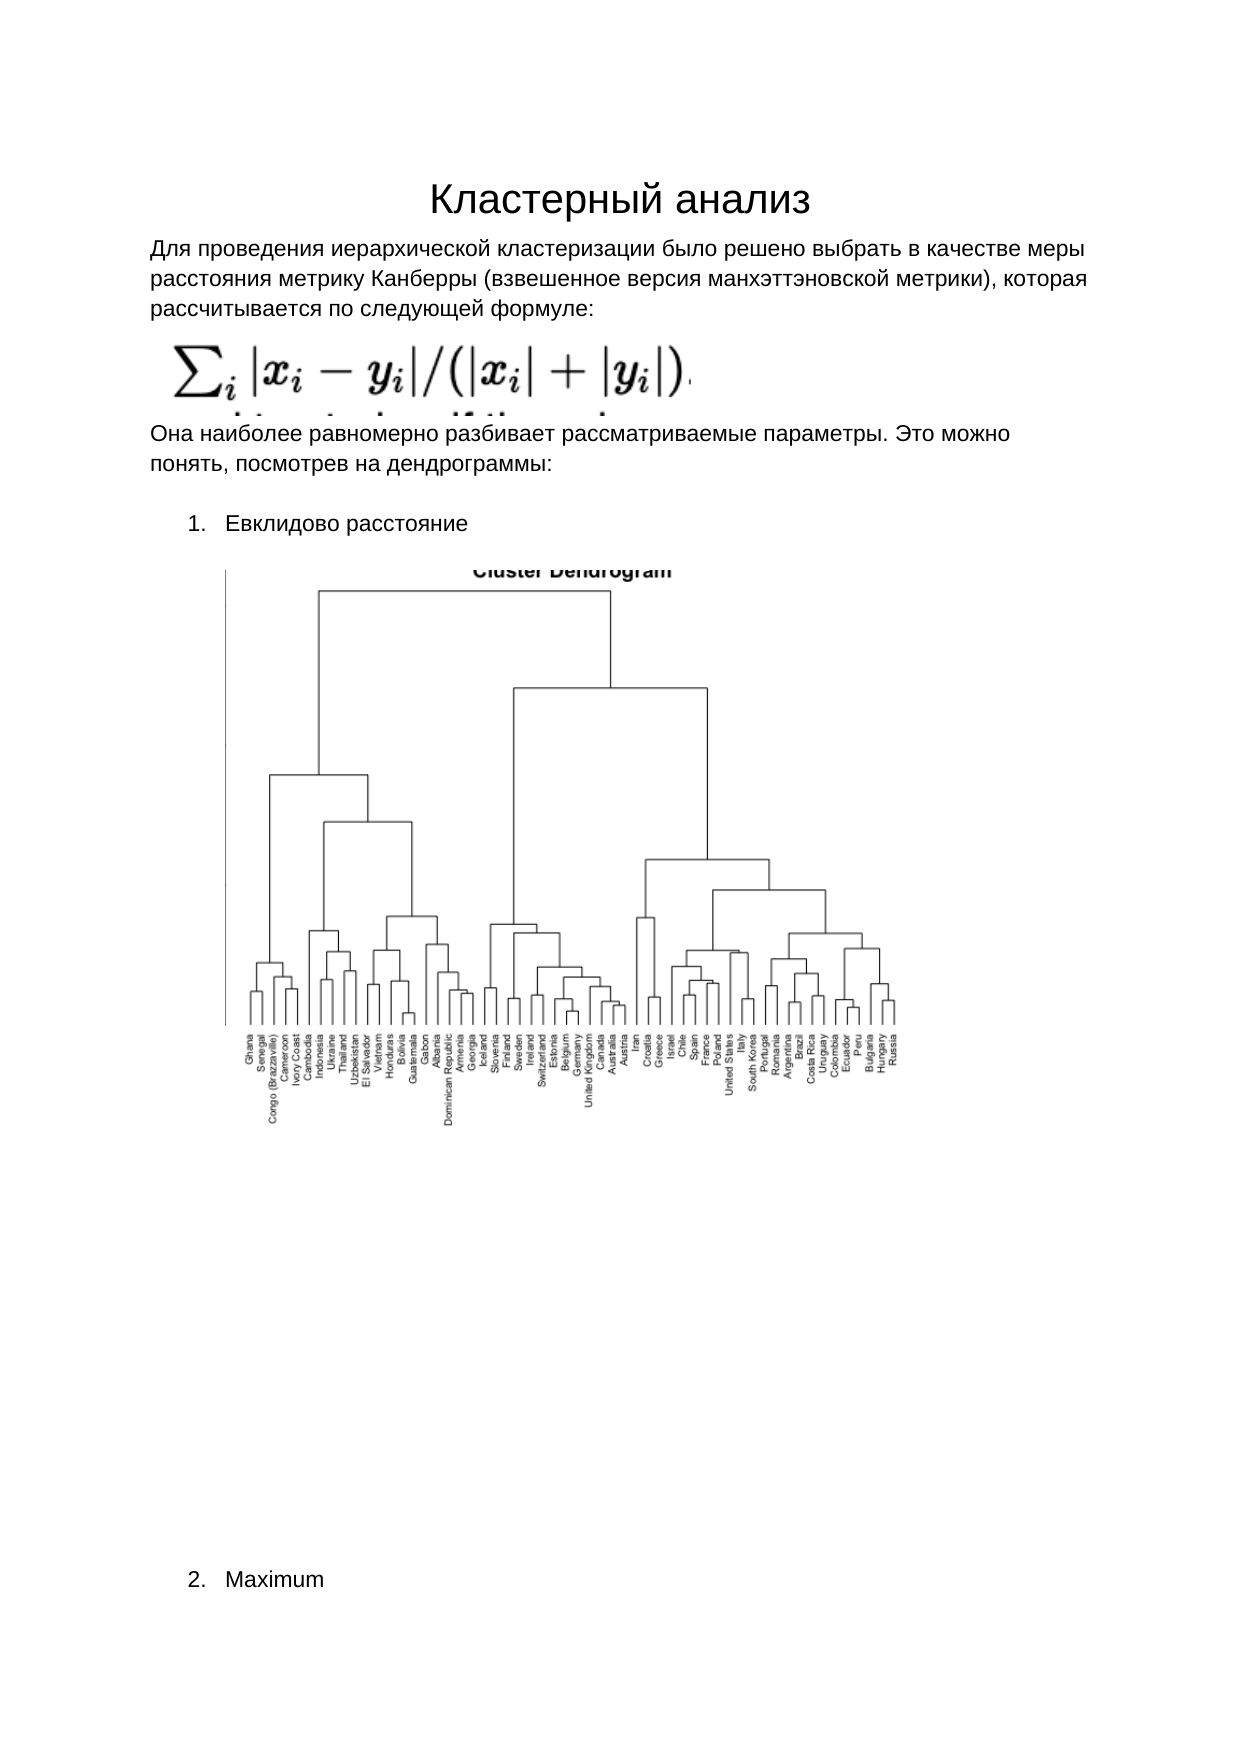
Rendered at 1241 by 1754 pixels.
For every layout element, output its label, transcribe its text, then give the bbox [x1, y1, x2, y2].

list Евклидово расстояние [187, 510, 1090, 537]
text Для проведения иерархической кластеризации было решено выбрать в качестве меры расстояния метрику Канберры (взвешенное версия манхэттэновской метрики), которая рассчитывается по следующей формуле: [150, 235, 1090, 321]
picture [225, 570, 920, 1139]
list Maximum [187, 1566, 1090, 1592]
picture [150, 325, 691, 416]
subtitle Кластерный анализ [150, 174, 1090, 222]
text Она наиболее равномерно разбивает рассматриваемые параметры. Это можно понять, посмотрев на дендрограммы: [150, 420, 1090, 476]
